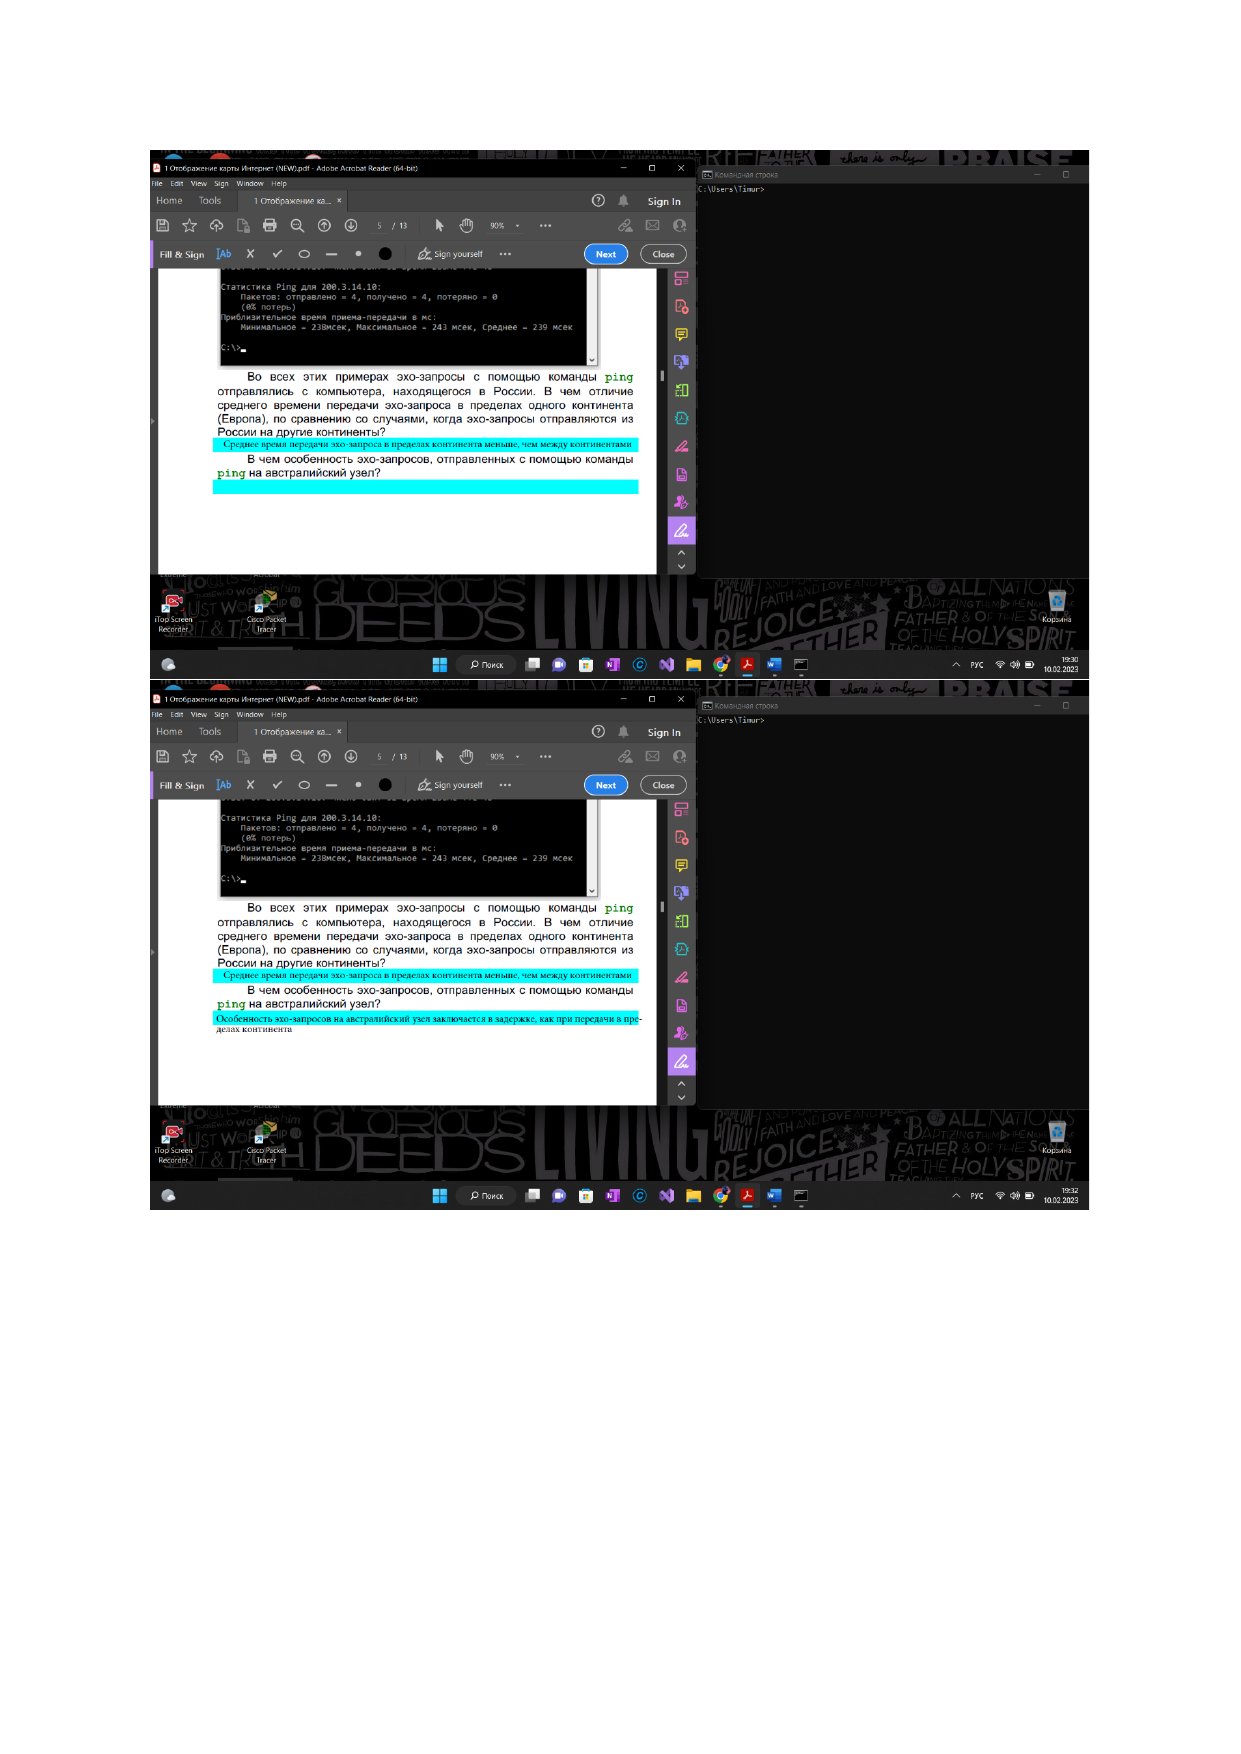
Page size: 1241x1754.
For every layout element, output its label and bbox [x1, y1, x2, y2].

picture [150, 680, 1090, 1210]
picture [150, 150, 1090, 679]
